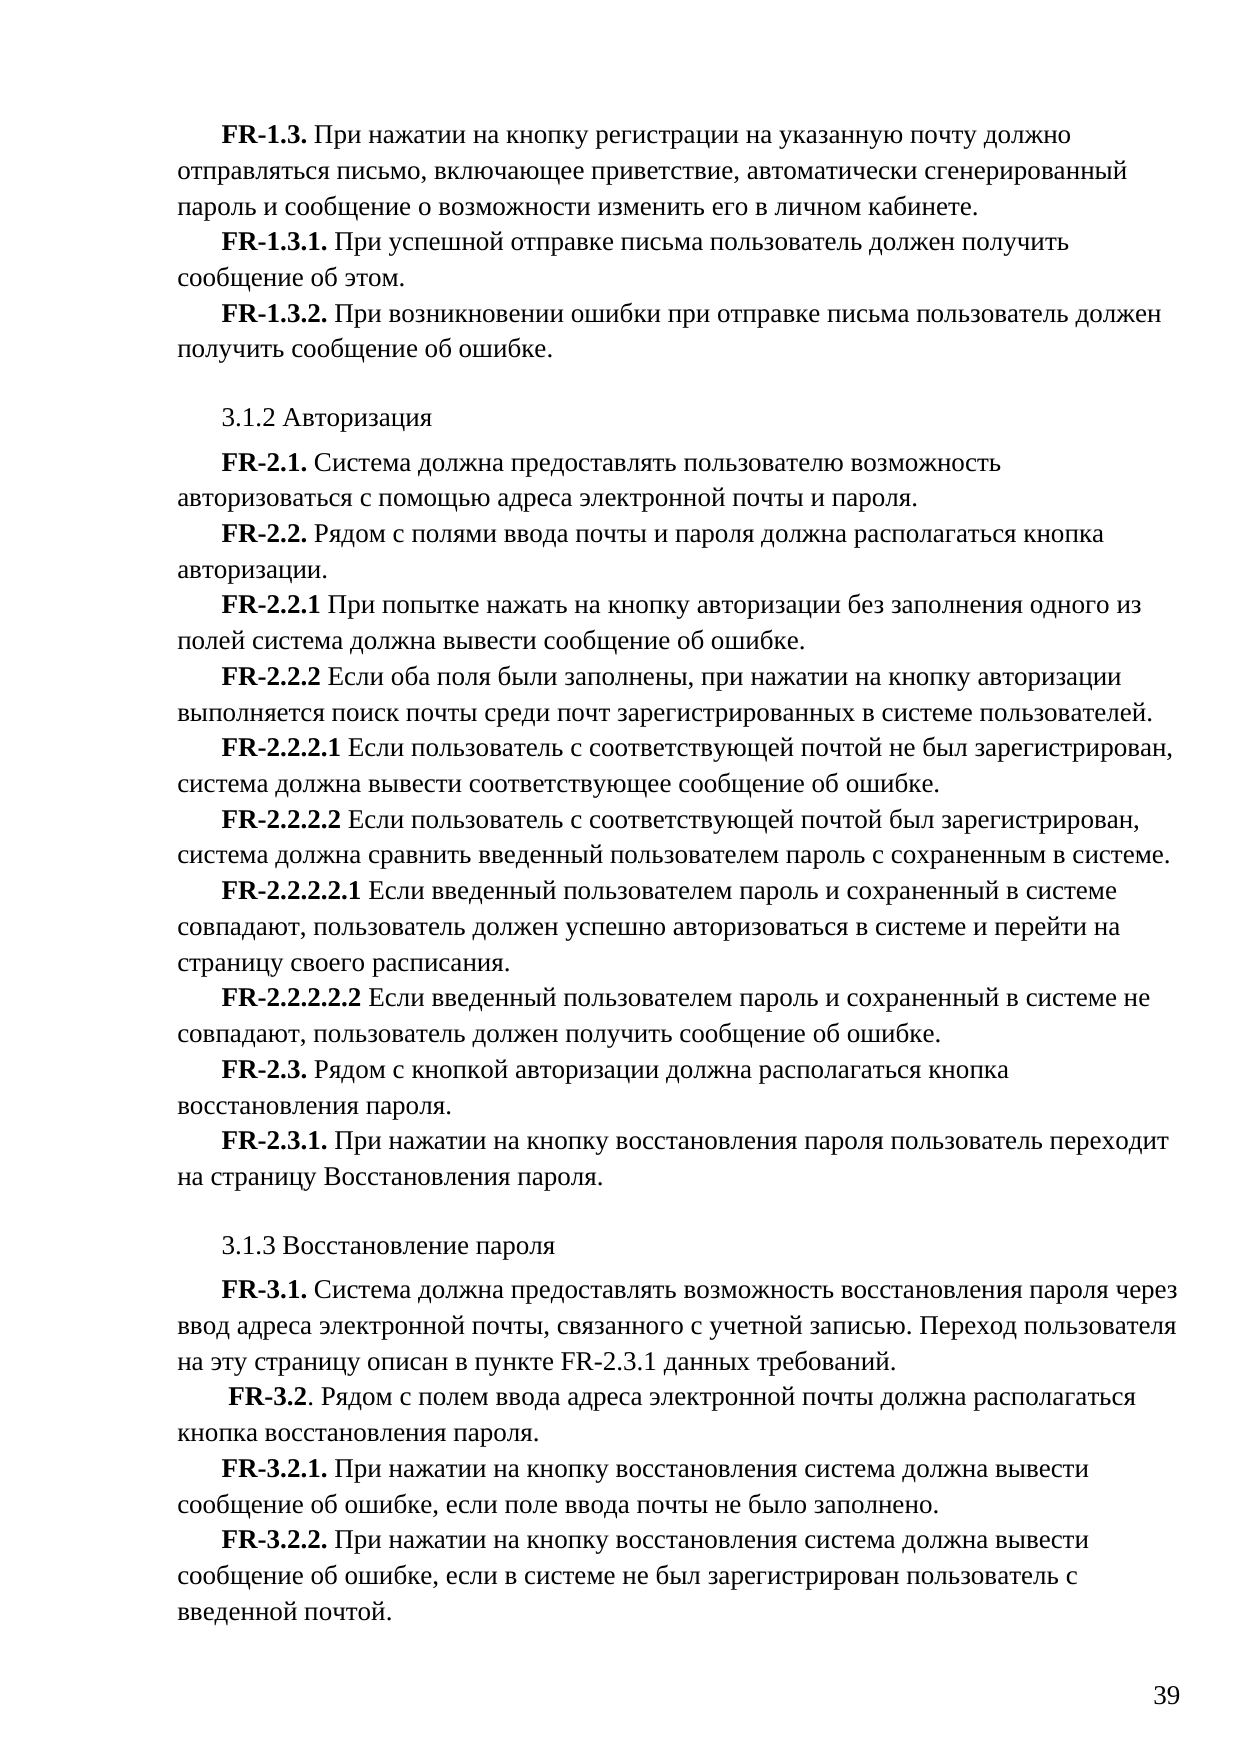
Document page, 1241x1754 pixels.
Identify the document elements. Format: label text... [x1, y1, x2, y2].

text FR-2.2.1 При попытке нажать на кнопку авторизации без заполнения одного из полей система должна вывести сообщение об ошибке. [177, 588, 1180, 655]
text FR-1.3.2. При возникновении ошибки при отправке письма пользователь должен получить сообщение об ошибке. [177, 297, 1180, 364]
text 3.1.2 Авторизация [177, 402, 1180, 433]
text FR-1.3. При нажатии на кнопку регистрации на указанную почту должно отправляться письмо, включающее приветствие, автоматически сгенерированный пароль и сообщение о возможности изменить его в личном кабинете. [177, 118, 1180, 221]
text FR-2.2.2 Если оба поля были заполнены, при нажатии на кнопку авторизации выполняется поиск почты среди почт зарегистрированных в системе пользователей. [177, 660, 1180, 727]
text FR-2.2. Рядом с полями ввода почты и пароля должна располагаться кнопка авторизации. [177, 517, 1180, 584]
text FR-3.1. Система должна предоставлять возможность восстановления пароля через ввод адреса электронной почты, связанного с учетной записью. Переход пользователя на эту страницу описан в пункте FR-2.3.1 данных требований. [177, 1273, 1180, 1376]
text FR-2.3.1. При нажатии на кнопку восстановления пароля пользователь переходит на страницу Восстановления пароля. [177, 1124, 1180, 1191]
text FR-2.2.2.2.2 Если введенный пользователем пароль и сохраненный в системе не совпадают, пользователь должен получить сообщение об ошибке. [177, 982, 1180, 1048]
text FR-2.2.2.2 Если пользователь с соответствующей почтой был зарегистрирован, система должна сравнить введенный пользователем пароль с сохраненным в системе. [177, 803, 1180, 870]
text FR-1.3.1. При успешной отправке письма пользователь должен получить сообщение об этом. [177, 225, 1180, 292]
text FR-2.3. Рядом с кнопкой авторизации должна располагаться кнопка восстановления пароля. [177, 1053, 1180, 1120]
text FR-3.2.1. При нажатии на кнопку восстановления система должна вывести сообщение об ошибке, если поле ввода почты не было заполнено. [177, 1452, 1180, 1519]
text FR-2.2.2.1 Если пользователь с соответствующей почтой не был зарегистрирован, система должна вывести соответствующее сообщение об ошибке. [177, 731, 1180, 798]
text FR-3.2.2. При нажатии на кнопку восстановления система должна вывести сообщение об ошибке, если в системе не был зарегистрирован пользователь с введенной почтой. [177, 1523, 1180, 1626]
text FR-3.2. Рядом с полем ввода адреса электронной почты должна располагаться кнопка восстановления пароля. [177, 1381, 1180, 1447]
text 3.1.3 Восстановление пароля [177, 1229, 1180, 1260]
text FR-2.2.2.2.1 Если введенный пользователем пароль и сохраненный в системе совпадают, пользователь должен успешно авторизоваться в системе и перейти на страницу своего расписания. [177, 874, 1180, 977]
text FR-2.1. Система должна предоставлять пользователю возможность авторизоваться с помощью адреса электронной почты и пароля. [177, 446, 1180, 512]
